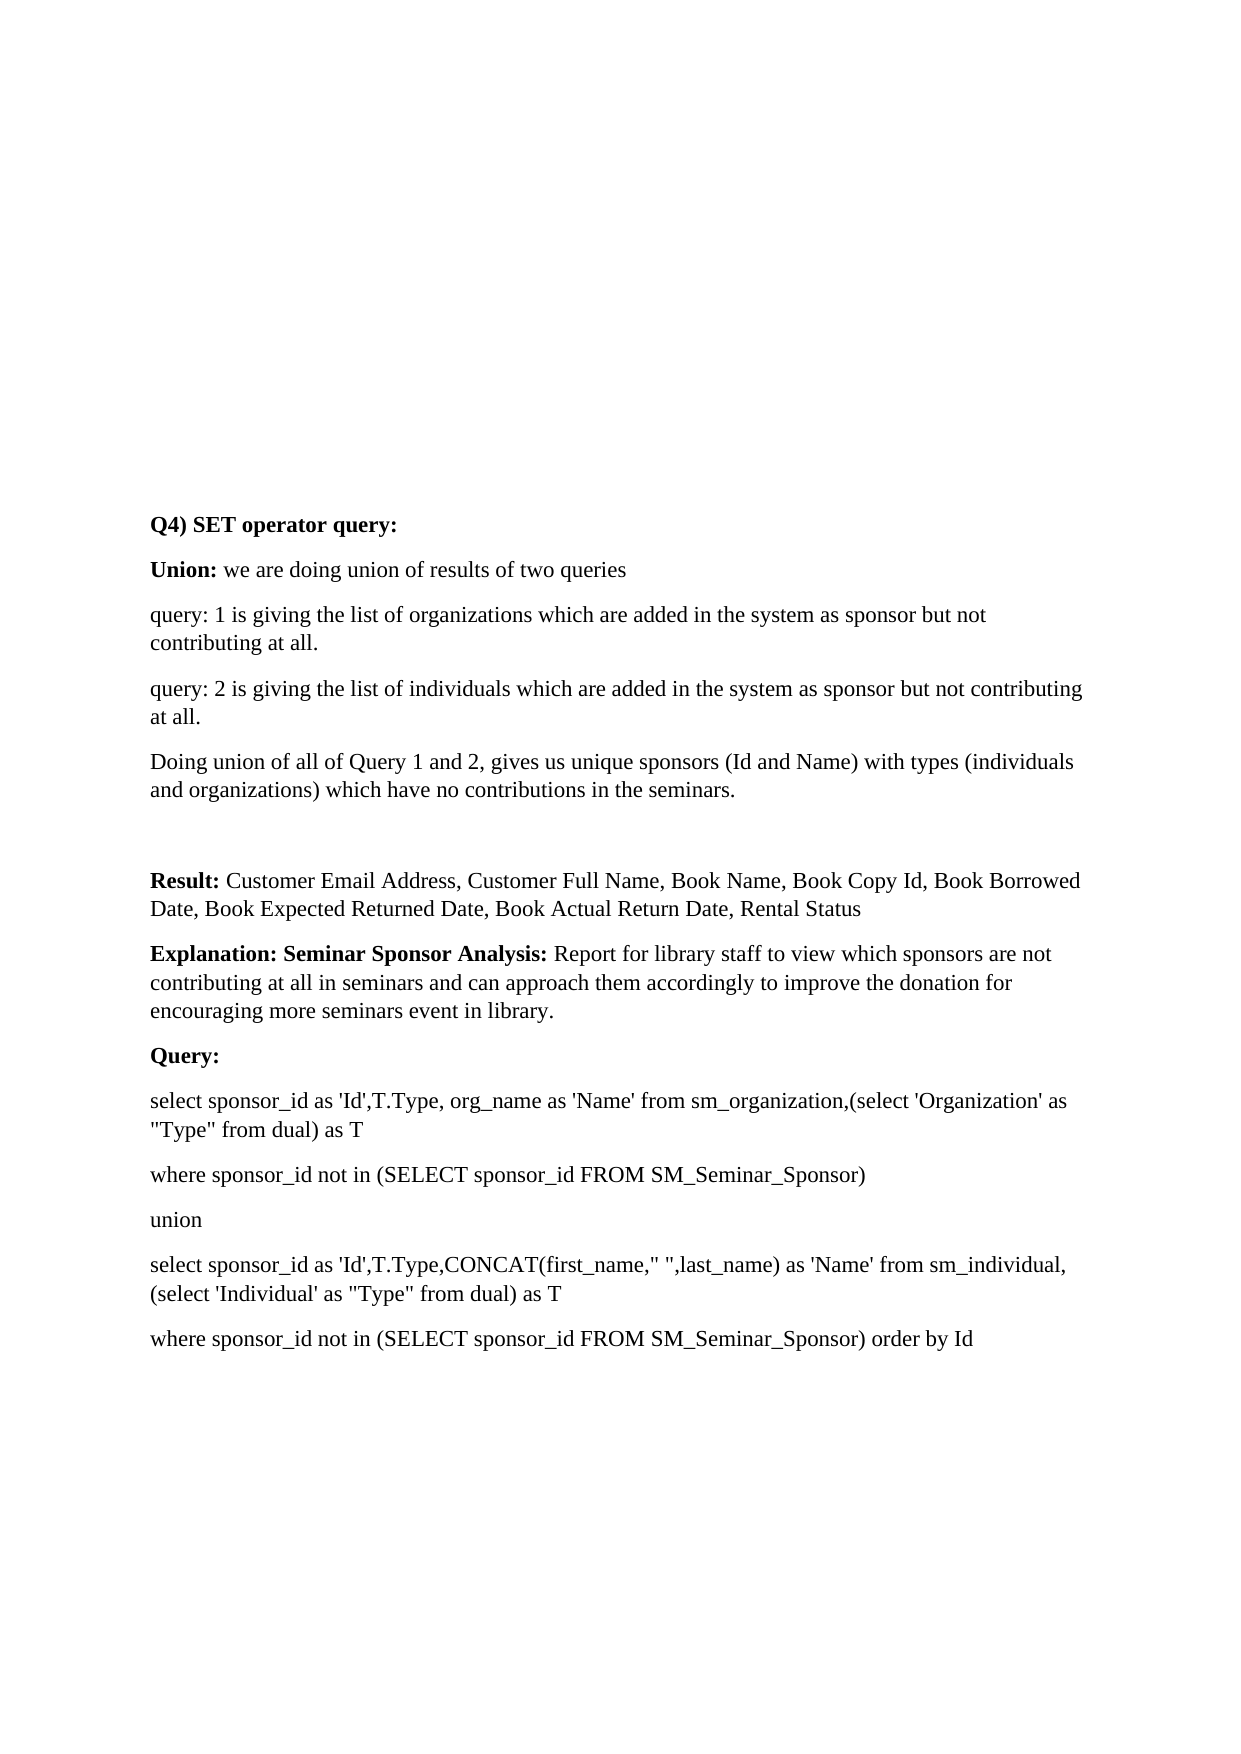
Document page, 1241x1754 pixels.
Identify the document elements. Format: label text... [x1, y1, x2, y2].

text where sponsor_id not in (SELECT sponsor_id FROM SM_Seminar_Sponsor) order by Id [150, 1325, 1090, 1351]
text union [150, 1206, 1090, 1232]
text Union: we are doing union of results of two queries [150, 556, 1090, 582]
text Q4) SET operator query: [150, 511, 1090, 537]
text Query: [150, 1042, 1090, 1069]
text where sponsor_id not in (SELECT sponsor_id FROM SM_Seminar_Sponsor) [150, 1161, 1090, 1187]
text select sponsor_id as 'Id',T.Type,CONCAT(first_name," ",last_name) as 'Name' from sm_individual,(select 'Individual' as "Type" from dual) as T [150, 1251, 1090, 1306]
text Explanation: Seminar Sponsor Analysis: Report for library staff to view which sponsors are not contributing at all in seminars and can approach them accordingly to improve the donation for encouraging more seminars event in library. [150, 940, 1090, 1023]
text query: 1 is giving the list of organizations which are added in the system as sponsor but not contributing at all. [150, 601, 1090, 656]
text select sponsor_id as 'Id',T.Type, org_name as 'Name' from sm_organization,(select 'Organization' as "Type" from dual) as T [150, 1087, 1090, 1142]
text Doing union of all of Query 1 and 2, gives us unique sponsors (Id and Name) with types (individuals and organizations) which have no contributions in the seminars. [150, 748, 1090, 803]
text Result: Customer Email Address, Customer Full Name, Book Name, Book Copy Id, Book Borrowed Date, Book Expected Returned Date, Book Actual Return Date, Rental Status [150, 867, 1090, 922]
text query: 2 is giving the list of individuals which are added in the system as sponsor but not contributing at all. [150, 674, 1090, 729]
